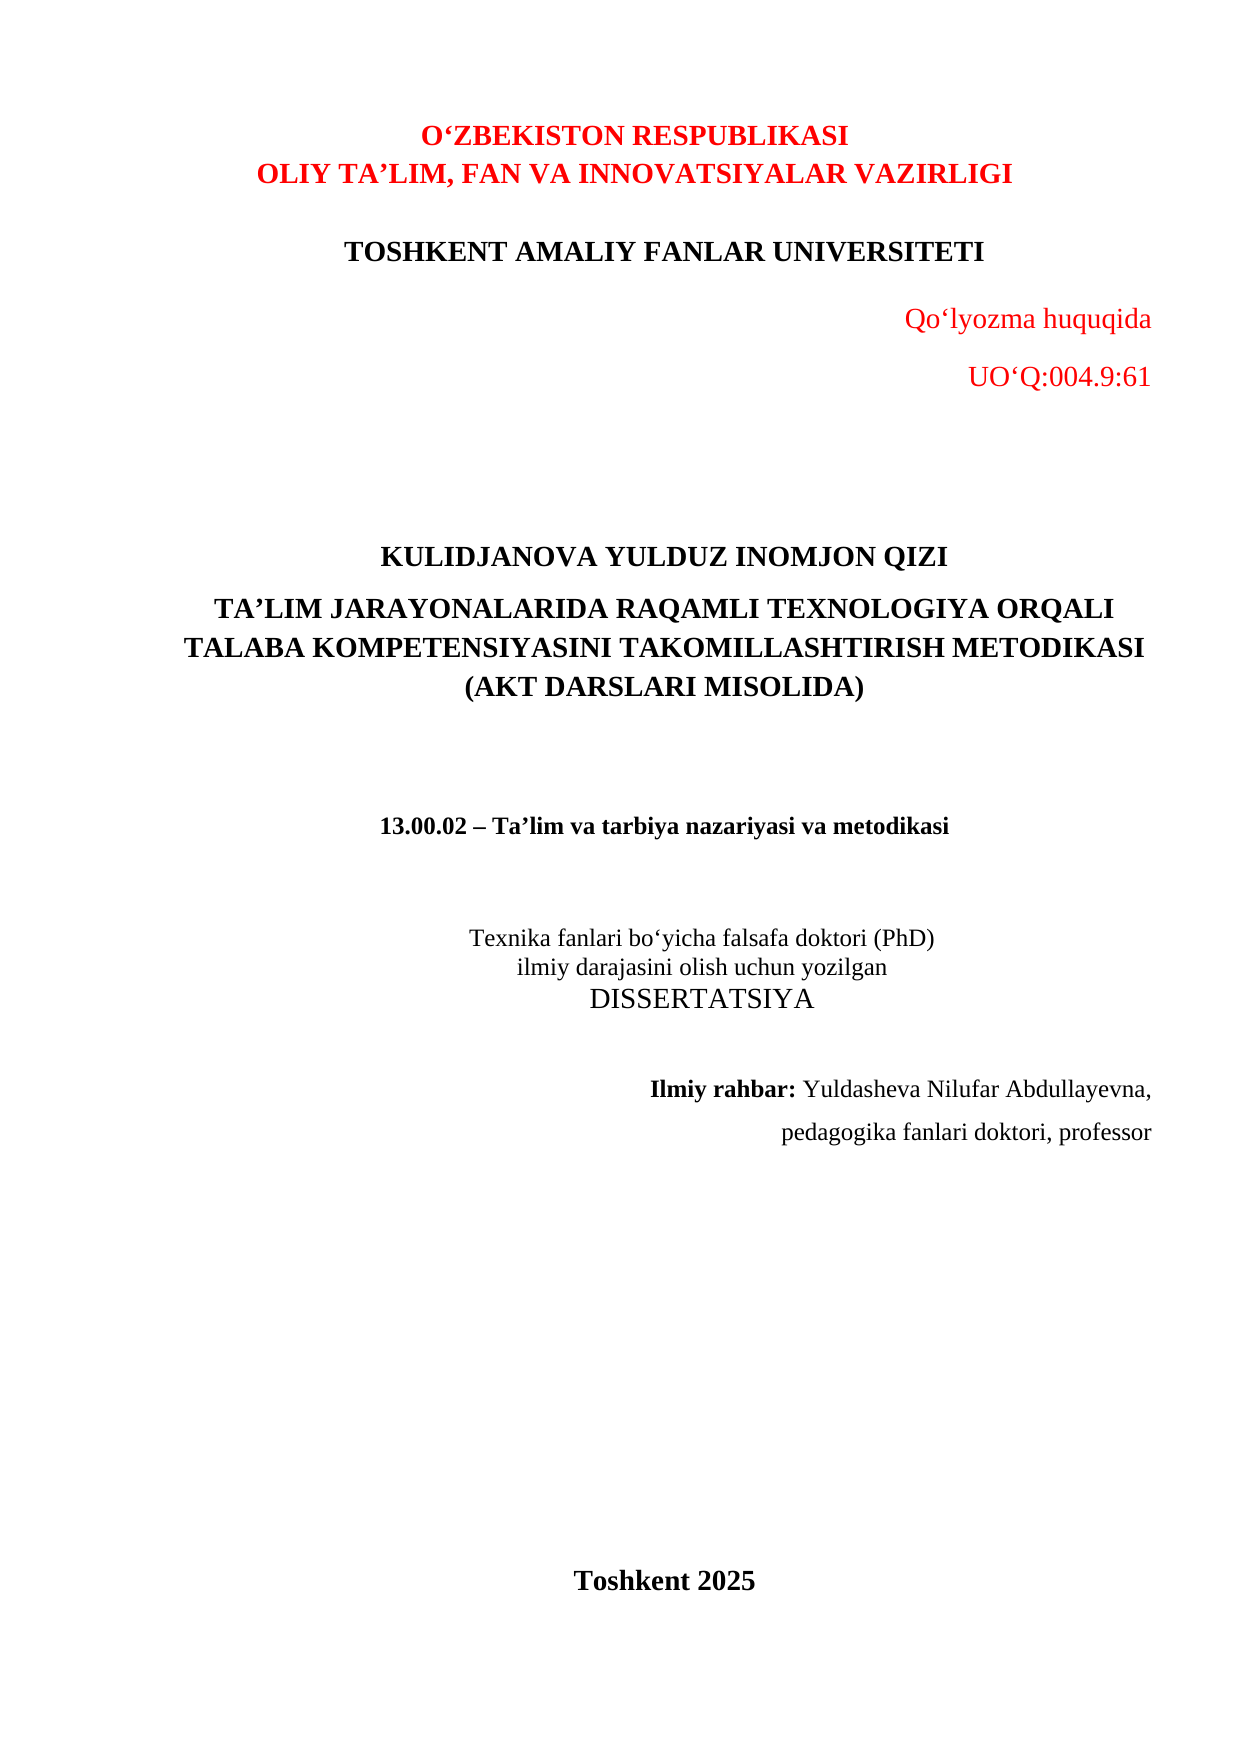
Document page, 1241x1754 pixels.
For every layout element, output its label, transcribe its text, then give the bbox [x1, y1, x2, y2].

text DISSERTATSIYA [177, 981, 1152, 1014]
text O‘ZBEKISTON RESPUBLIKASI [118, 118, 1152, 152]
text Texnika fanlari bo‘yicha falsafa doktori (PhD) [177, 923, 1152, 952]
text ilmiy darajasini olish uchun yozilgan [177, 952, 1152, 981]
text KULIDJANOVA YULDUZ INOMJON QIZI [177, 539, 1152, 572]
text TOSHKENT AMALIY FANLAR UNIVERSITETI [177, 234, 1152, 267]
text pedagogika fanlari doktori, professor [177, 1117, 1152, 1146]
text Toshkent 2025 [177, 1563, 1152, 1597]
text TA’LIM JARAYONALARIDA RAQAMLI TEXNOLOGIYA ORQALI TALABA KOMPETENSIYASINI TAKOMILLASHTIRISH METODIKASI (AKT DARSLARI MISOLIDA) [177, 592, 1152, 702]
text Ilmiy rahbar: Yuldasheva Nilufar Abdullayevna, [177, 1074, 1152, 1103]
text 13.00.02 – Ta’lim va tarbiya nazariyasi va metodikasi [177, 811, 1152, 840]
text Qo‘lyozma huquqida [177, 301, 1152, 334]
text UO‘Q:004.9:61 [177, 359, 1152, 393]
text OLIY TA’LIM, FAN VA INNOVATSIYALAR VAZIRLIGI [118, 157, 1152, 190]
